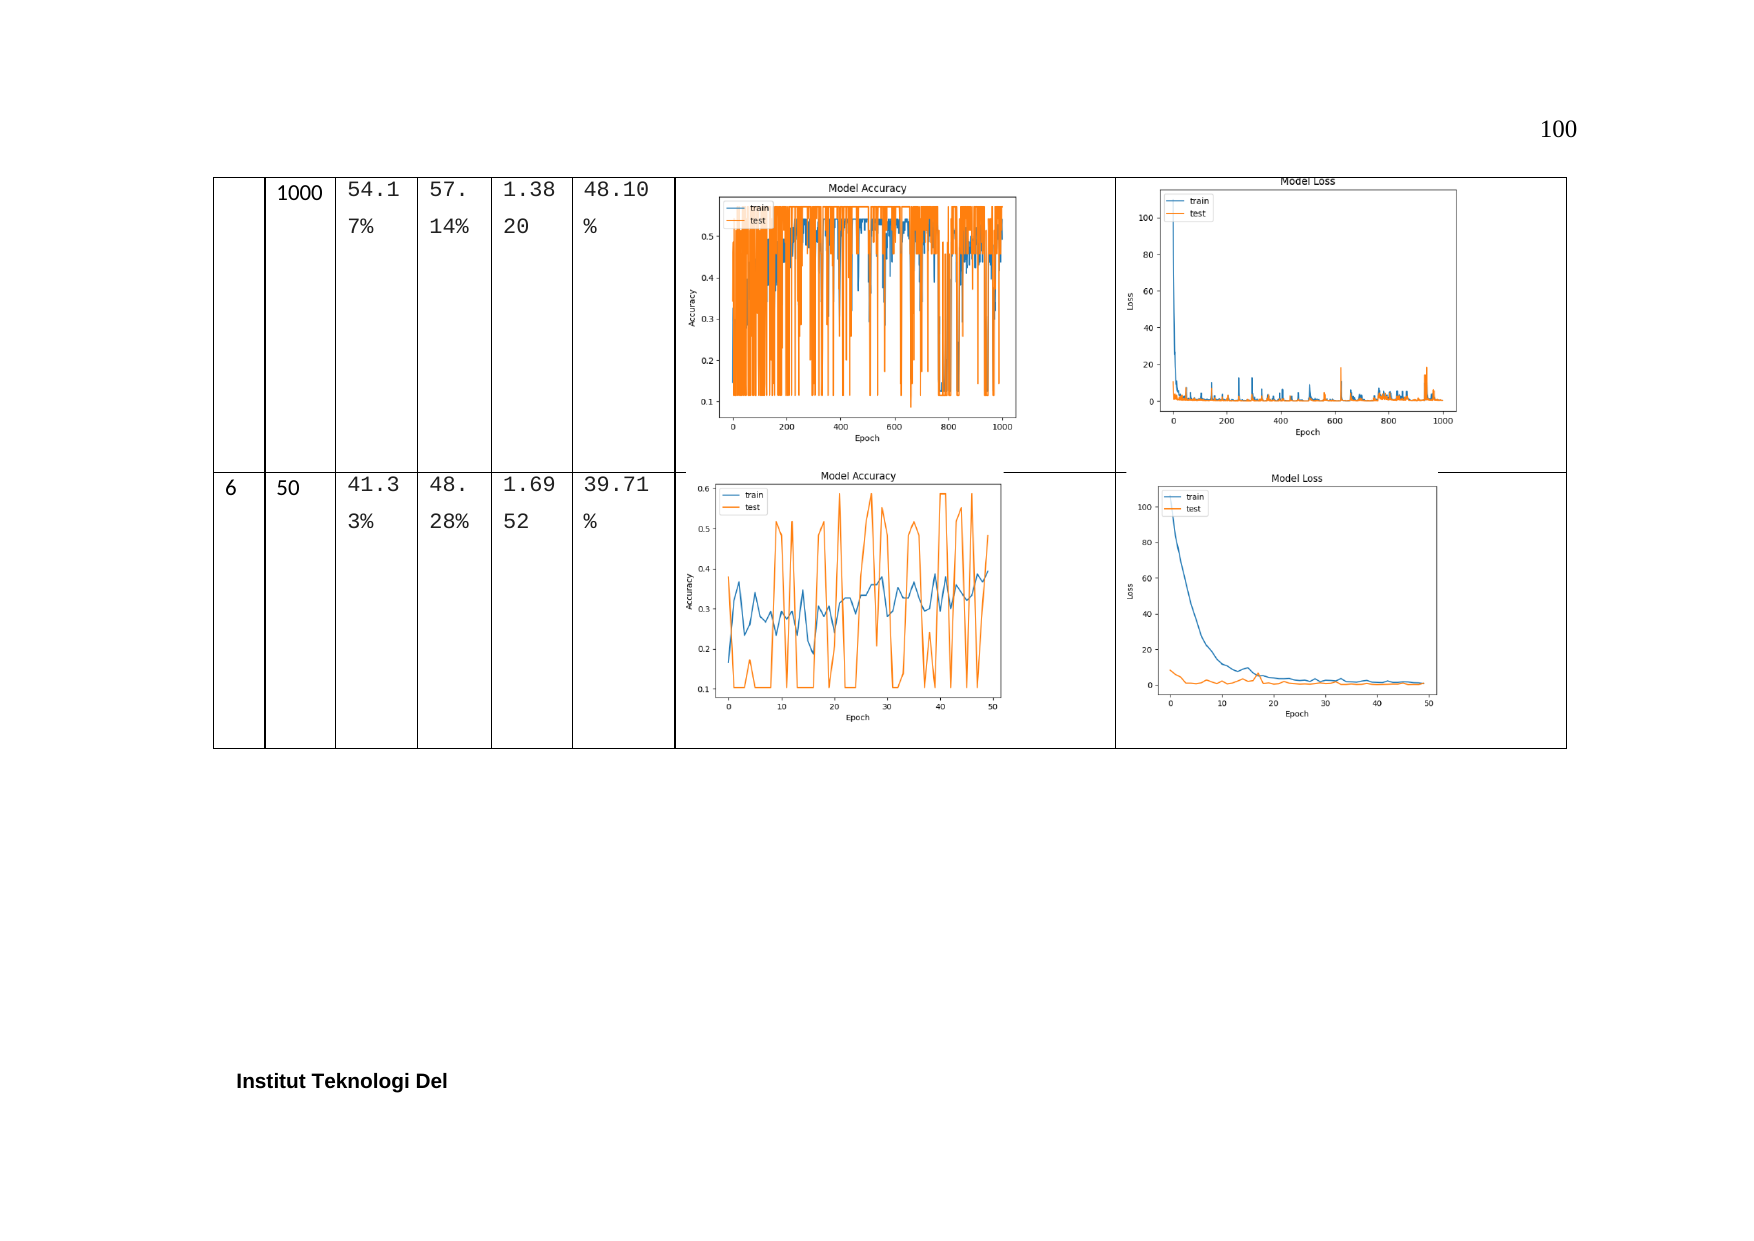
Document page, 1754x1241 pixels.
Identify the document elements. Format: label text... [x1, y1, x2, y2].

table_cell 50 [266, 473, 335, 748]
picture [686, 178, 1019, 445]
table_cell [214, 178, 264, 472]
table_cell 1000 [266, 178, 335, 472]
table_cell 54.17% [336, 178, 417, 472]
table_cell 57.14% [418, 178, 491, 472]
table_cell 6 [214, 473, 264, 748]
table_cell 1.6952 [492, 473, 572, 748]
table_cell [676, 473, 1115, 748]
table_cell 41.33% [336, 473, 417, 748]
picture [1126, 178, 1459, 439]
picture [686, 472, 1004, 722]
picture [1126, 472, 1438, 719]
table_cell [1116, 473, 1566, 748]
table_cell 48.10 % [573, 178, 674, 472]
table_cell 39.71 % [573, 473, 674, 748]
table_cell [1116, 178, 1566, 472]
table_cell 1.3820 [492, 178, 572, 472]
table_cell 48.28% [418, 473, 491, 748]
table_cell [676, 178, 1115, 472]
